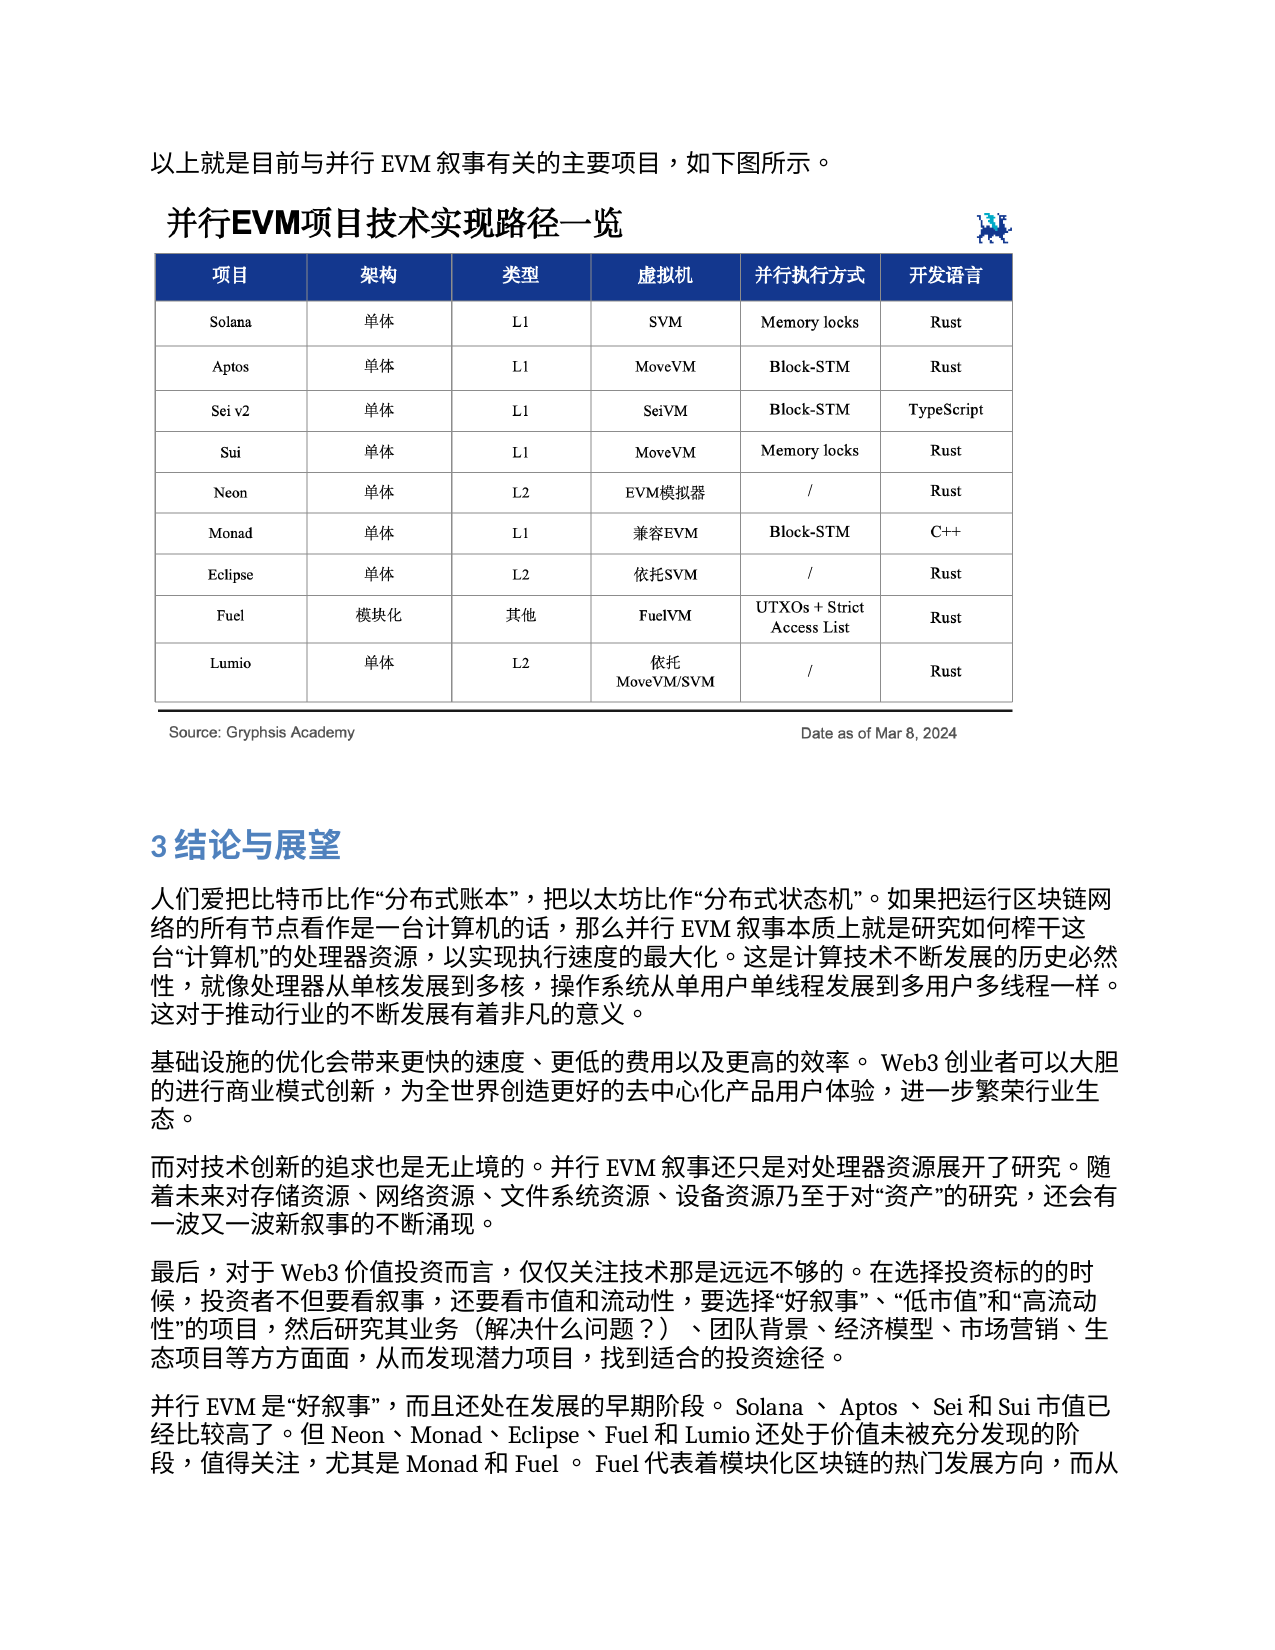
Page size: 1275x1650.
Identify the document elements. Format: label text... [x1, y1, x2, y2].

subtitle 3 结论与展望 [150, 822, 1125, 867]
text 以上就是目前与并行 EVM 叙事有关的主要项目，如下图所示。 [150, 150, 1125, 179]
text 最后，对于 Web3 价值投资而言，仅仅关注技术那是远远不够的。在选择投资标的的时候，投资者不但要看叙事，还要看市值和流动性，要选择“好叙事”、“低市值”和“高流动性”的项目，然后研究其业务（解决什么问题？）、团队背景、经济模型、市场营销、生态项目等方方面面，从而发现潜力项目，找到适合的投资途径。 [150, 1259, 1125, 1374]
text 人们爱把比特币比作“分布式账本”，把以太坊比作“分布式状态机”。如果把运行区块链网络的所有节点看作是一台计算机的话，那么并行 EVM 叙事本质上就是研究如何榨干这台“计算机”的处理器资源，以实现执行速度的最大化。这是计算技术不断发展的历史必然性，就像处理器从单核发展到多核，操作系统从单用户单线程发展到多用户多线程一样。这对于推动行业的不断发展有着非凡的意义。 [150, 886, 1125, 1030]
text 基础设施的优化会带来更快的速度、更低的费用以及更高的效率。 Web3 创业者可以大胆的进行商业模式创新，为全世界创造更好的去中心化产品用户体验，进一步繁荣行业生态。 [150, 1049, 1125, 1135]
picture [150, 197, 1025, 752]
text 而对技术创新的追求也是无止境的。并行 EVM 叙事还只是对处理器资源展开了研究。随着未来对存储资源、网络资源、文件系统资源、设备资源乃至于对“资产”的研究，还会有一波又一波新叙事的不断涌现。 [150, 1154, 1125, 1240]
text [150, 1392, 1125, 1479]
